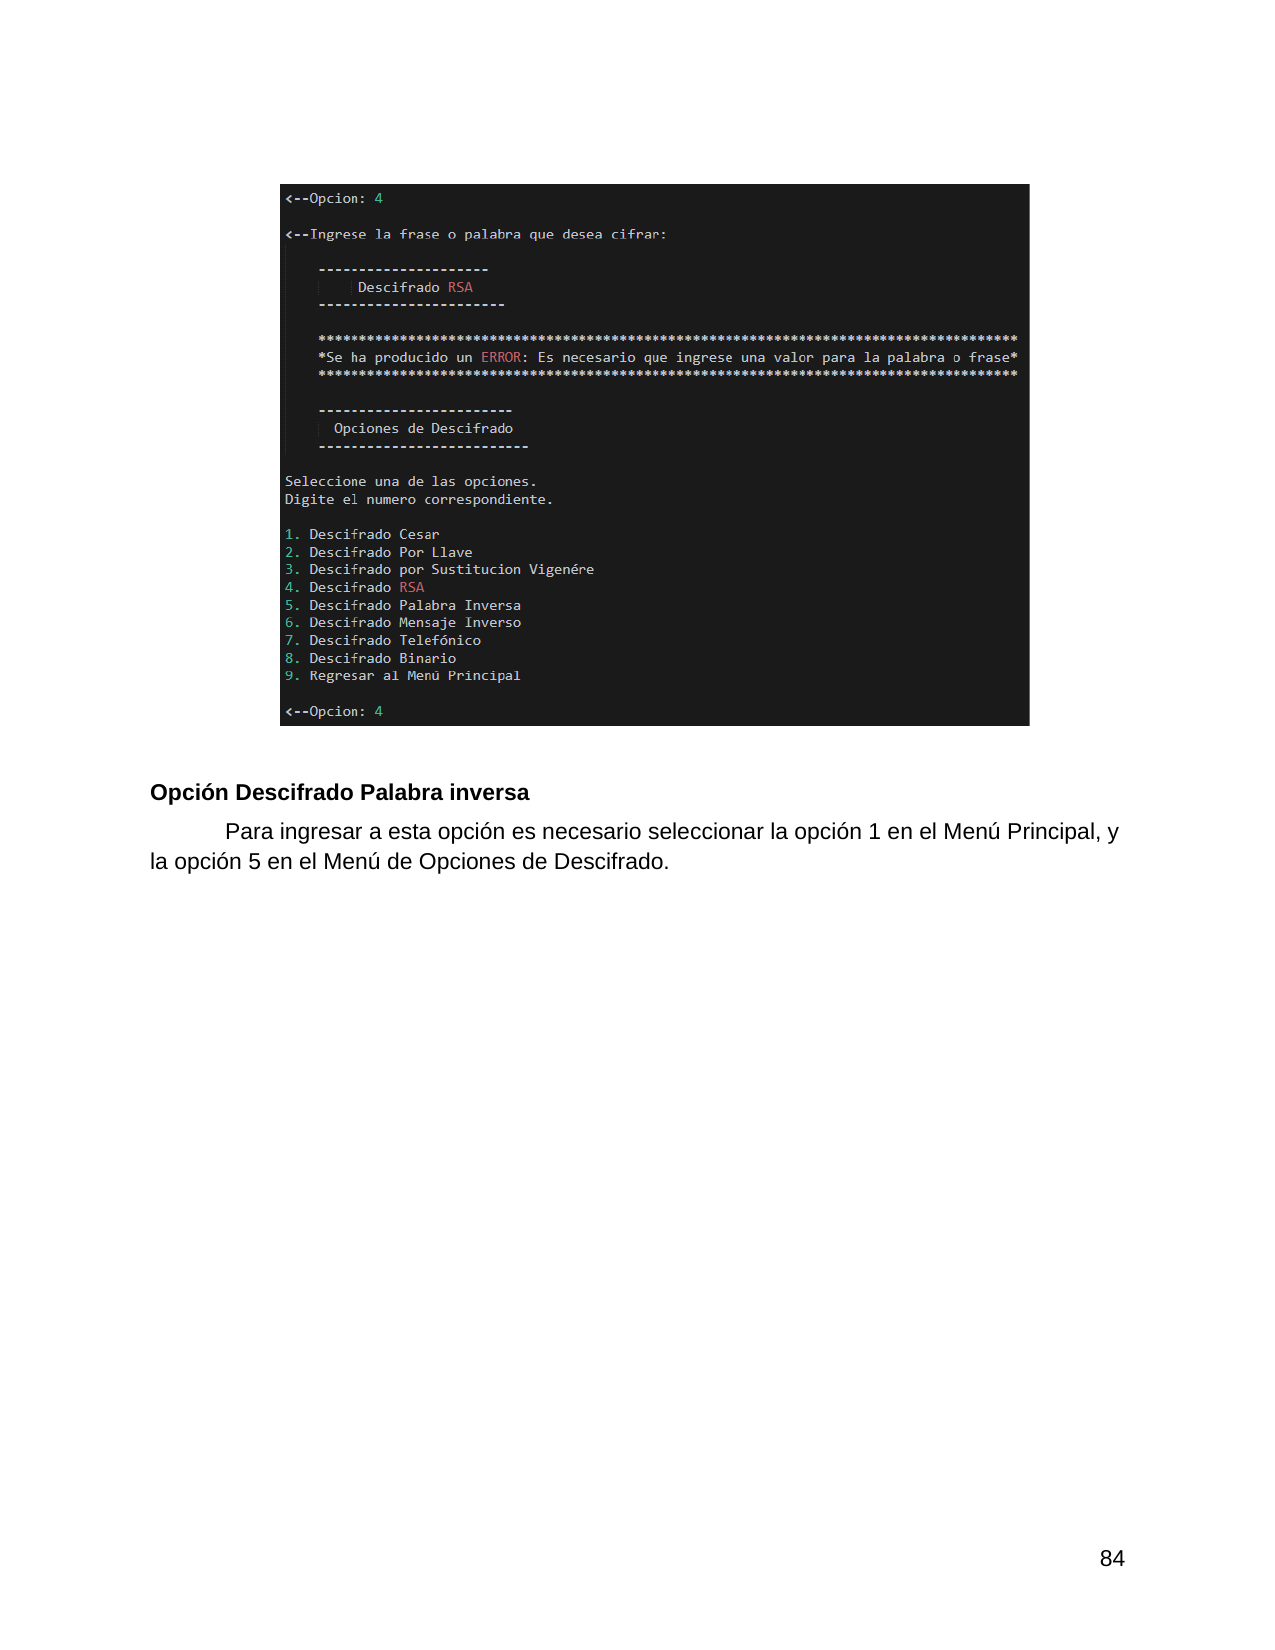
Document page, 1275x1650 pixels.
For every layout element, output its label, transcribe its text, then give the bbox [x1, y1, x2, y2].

text Para ingresar a esta opción es necesario seleccionar la opción 1 en el Menú Principal, y la opción 5 en el Menú de Opciones de Descifrado. [150, 818, 1125, 875]
picture [279, 184, 1030, 726]
subtitle Opción Descifrado Palabra inversa [150, 779, 1125, 805]
